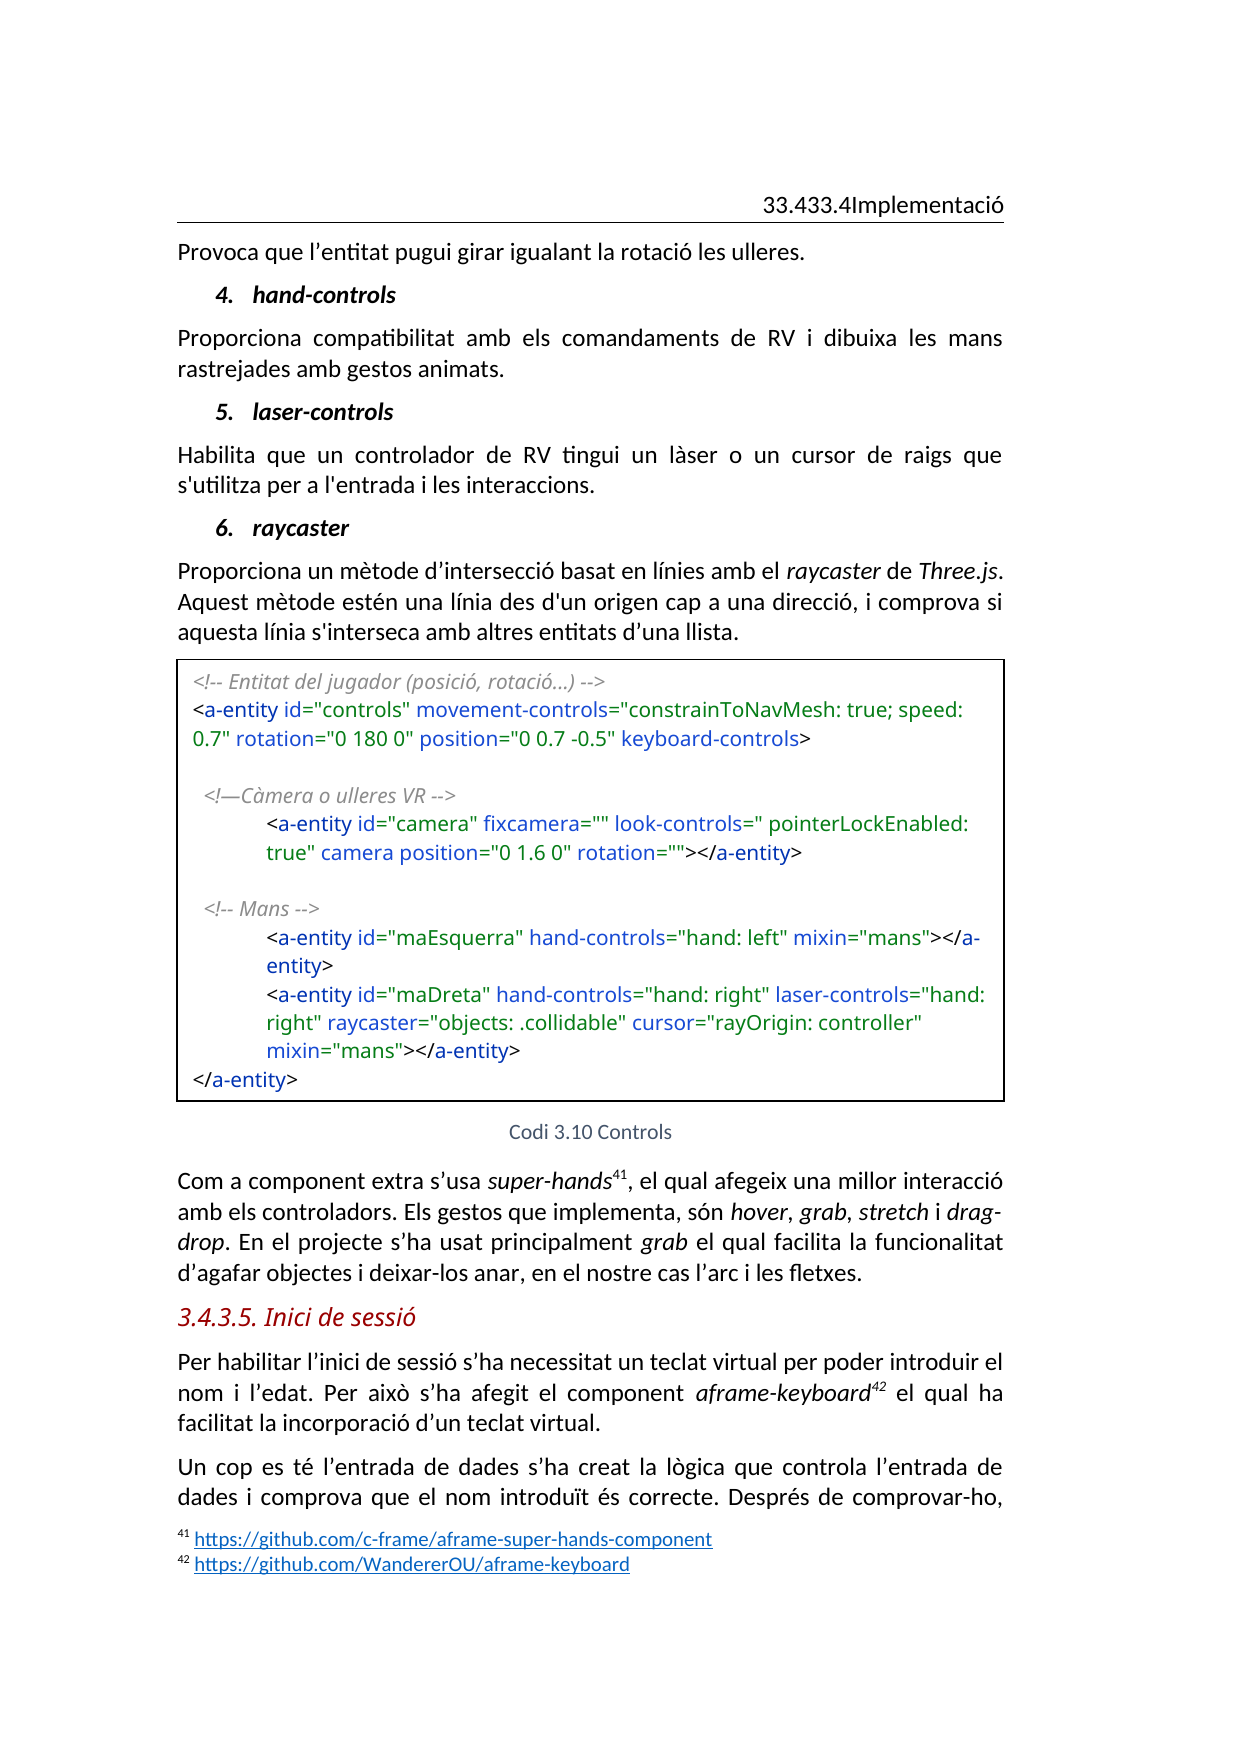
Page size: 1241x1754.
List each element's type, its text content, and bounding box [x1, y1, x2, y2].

text Proporciona un mètode d’intersecció basat en línies amb el raycaster de Three.js. Aquest mètode estén una línia des d'un origen cap a una direcció, i comprova si aquesta línia s'interseca amb altres entitats d’una llista. [177, 555, 1004, 647]
text Habilita que un controlador de RV tingui un làser o un cursor de raigs que s'utilitza per a l'entrada i les interaccions. [177, 439, 1004, 500]
text Provoca que l’entitat pugui girar igualant la rotació les ulleres. [177, 236, 1004, 267]
text Per habilitar l’inici de sessió s’ha necessitat un teclat virtual per poder introduir el nom i l’edat. Per això s’ha afegit el component aframe-keyboard el qual ha facilitat la incorporació d’un teclat virtual. [177, 1347, 1004, 1438]
text Codi 3.10 Controls [177, 1118, 1004, 1144]
list hand-controls [215, 279, 1004, 310]
text Proporciona compatibilitat amb els comandaments de RV i dibuixa les mans rastrejades amb gestos animats. [177, 322, 1004, 383]
text Com a component extra s’usa super-hands, el qual afegeix una millor interacció amb els controladors. Els gestos que implementa, són hover, grab, stretch i drag-drop. En el projecte s’ha usat principalment grab el qual facilita la funcionalitat d’agafar objectes i deixar-los anar, en el nostre cas l’arc i les fletxes. [177, 1165, 1004, 1287]
list raycaster [215, 512, 1004, 543]
list laser-controls [215, 396, 1004, 426]
subtitle Inici de sessió [177, 1300, 1004, 1334]
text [177, 1451, 1004, 1512]
